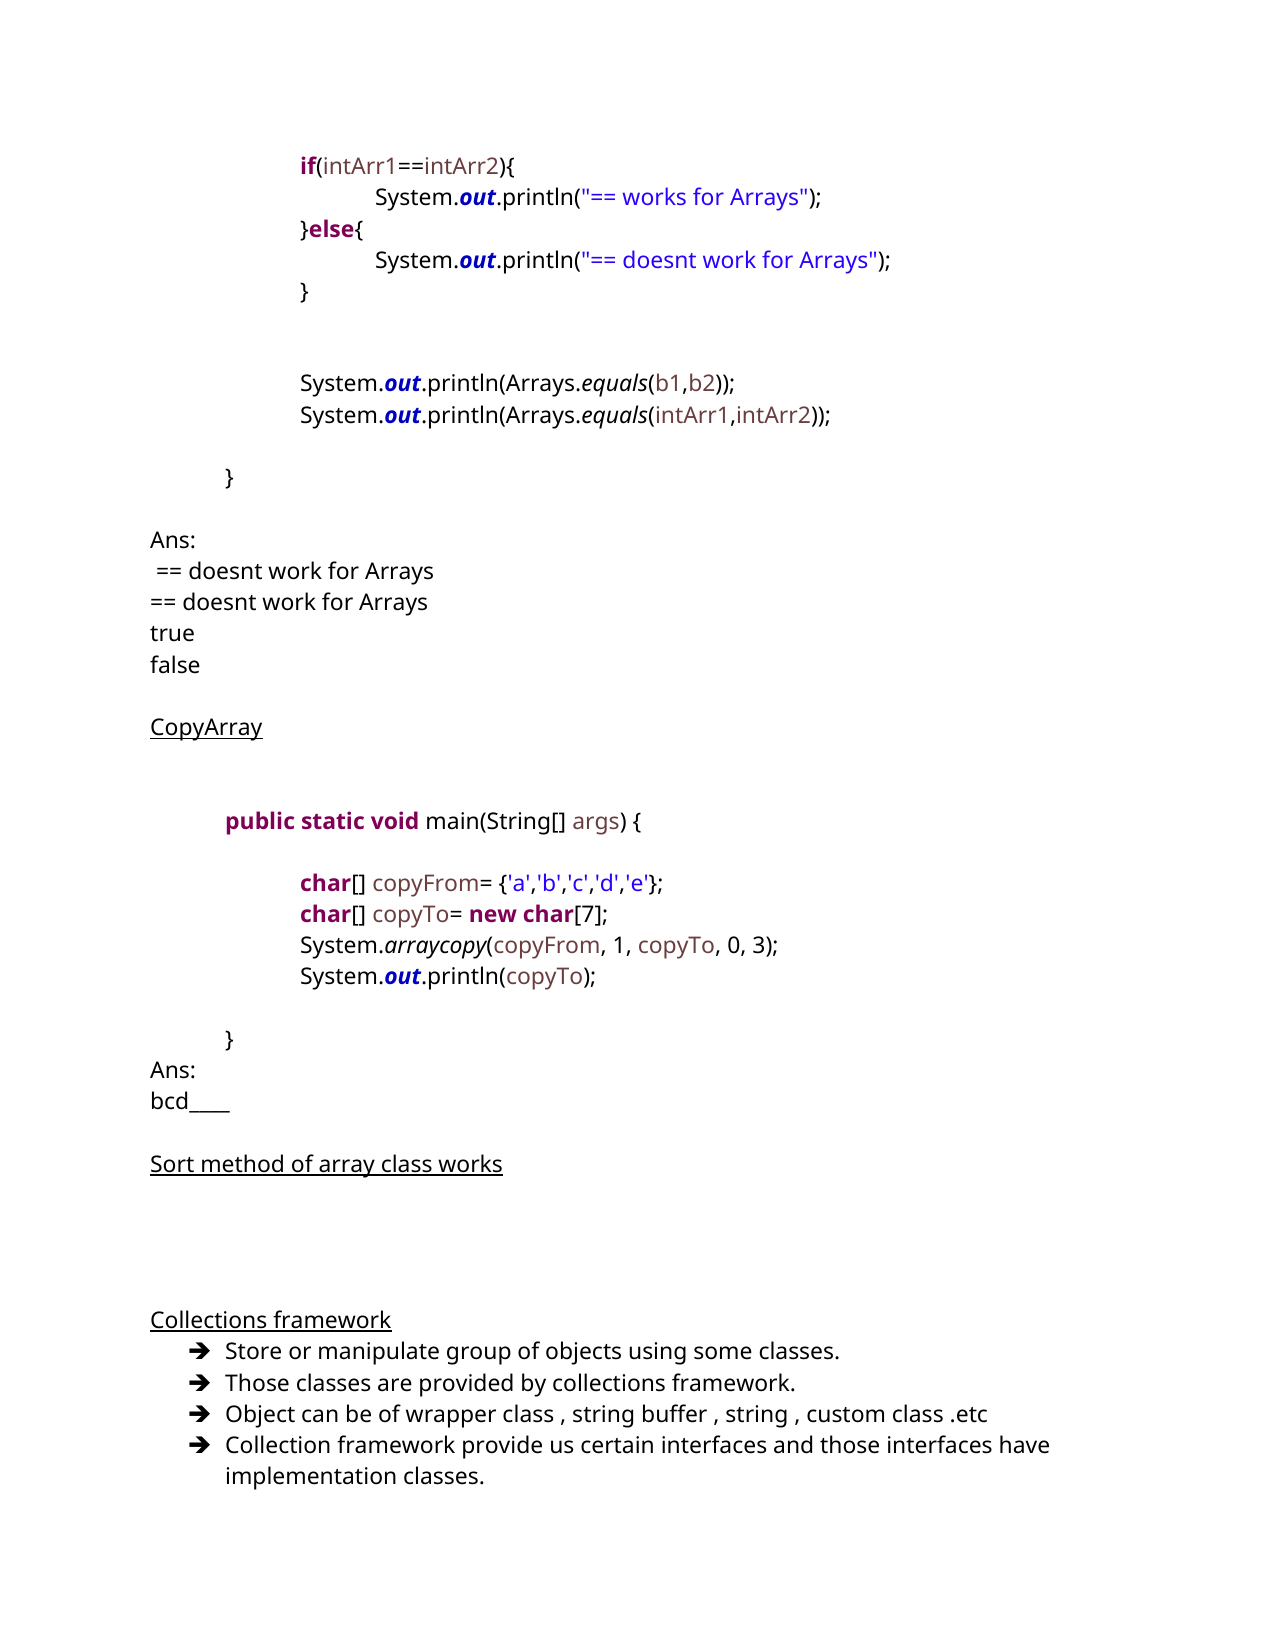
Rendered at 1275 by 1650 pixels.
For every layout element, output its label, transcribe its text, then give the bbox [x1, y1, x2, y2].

text Collections framework [150, 1304, 1125, 1335]
list Those classes are provided by collections framework. [187, 1367, 1125, 1398]
text System.out.println(Arrays.equals(b1,b2)); [150, 367, 1125, 398]
text true [150, 617, 1125, 648]
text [150, 244, 1125, 275]
text == doesnt work for Arrays [150, 555, 1125, 586]
text char[] copyFrom= {'a','b','c','d','e'}; [150, 867, 1125, 898]
list Collection framework provide us certain interfaces and those interfaces have implementation classes. [187, 1429, 1125, 1492]
text public static void main(String[] args) { [150, 805, 1125, 836]
text System.out.println(Arrays.equals(intArr1,intArr2)); [150, 398, 1125, 430]
text }else{ [150, 212, 1125, 244]
text Ans: [150, 523, 1125, 555]
text } [150, 461, 1125, 492]
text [150, 181, 1125, 212]
text System.arraycopy(copyFrom, 1, copyTo, 0, 3); [150, 929, 1125, 960]
text == doesnt work for Arrays [150, 586, 1125, 617]
text CopyArray [150, 711, 1125, 742]
text } [150, 275, 1125, 306]
text System.out.println(copyTo); [150, 960, 1125, 992]
text Sort method of array class works [150, 1148, 1125, 1179]
list Object can be of wrapper class , string buffer , string , custom class .etc [187, 1398, 1125, 1429]
text Ans: [150, 1054, 1125, 1085]
text } [150, 1023, 1125, 1054]
list Store or manipulate group of objects using some classes. [187, 1335, 1125, 1367]
text if(intArr1==intArr2){ [150, 150, 1125, 181]
text bcd____ [150, 1085, 1125, 1117]
text char[] copyTo= new char[7]; [150, 898, 1125, 929]
text false [150, 648, 1125, 680]
